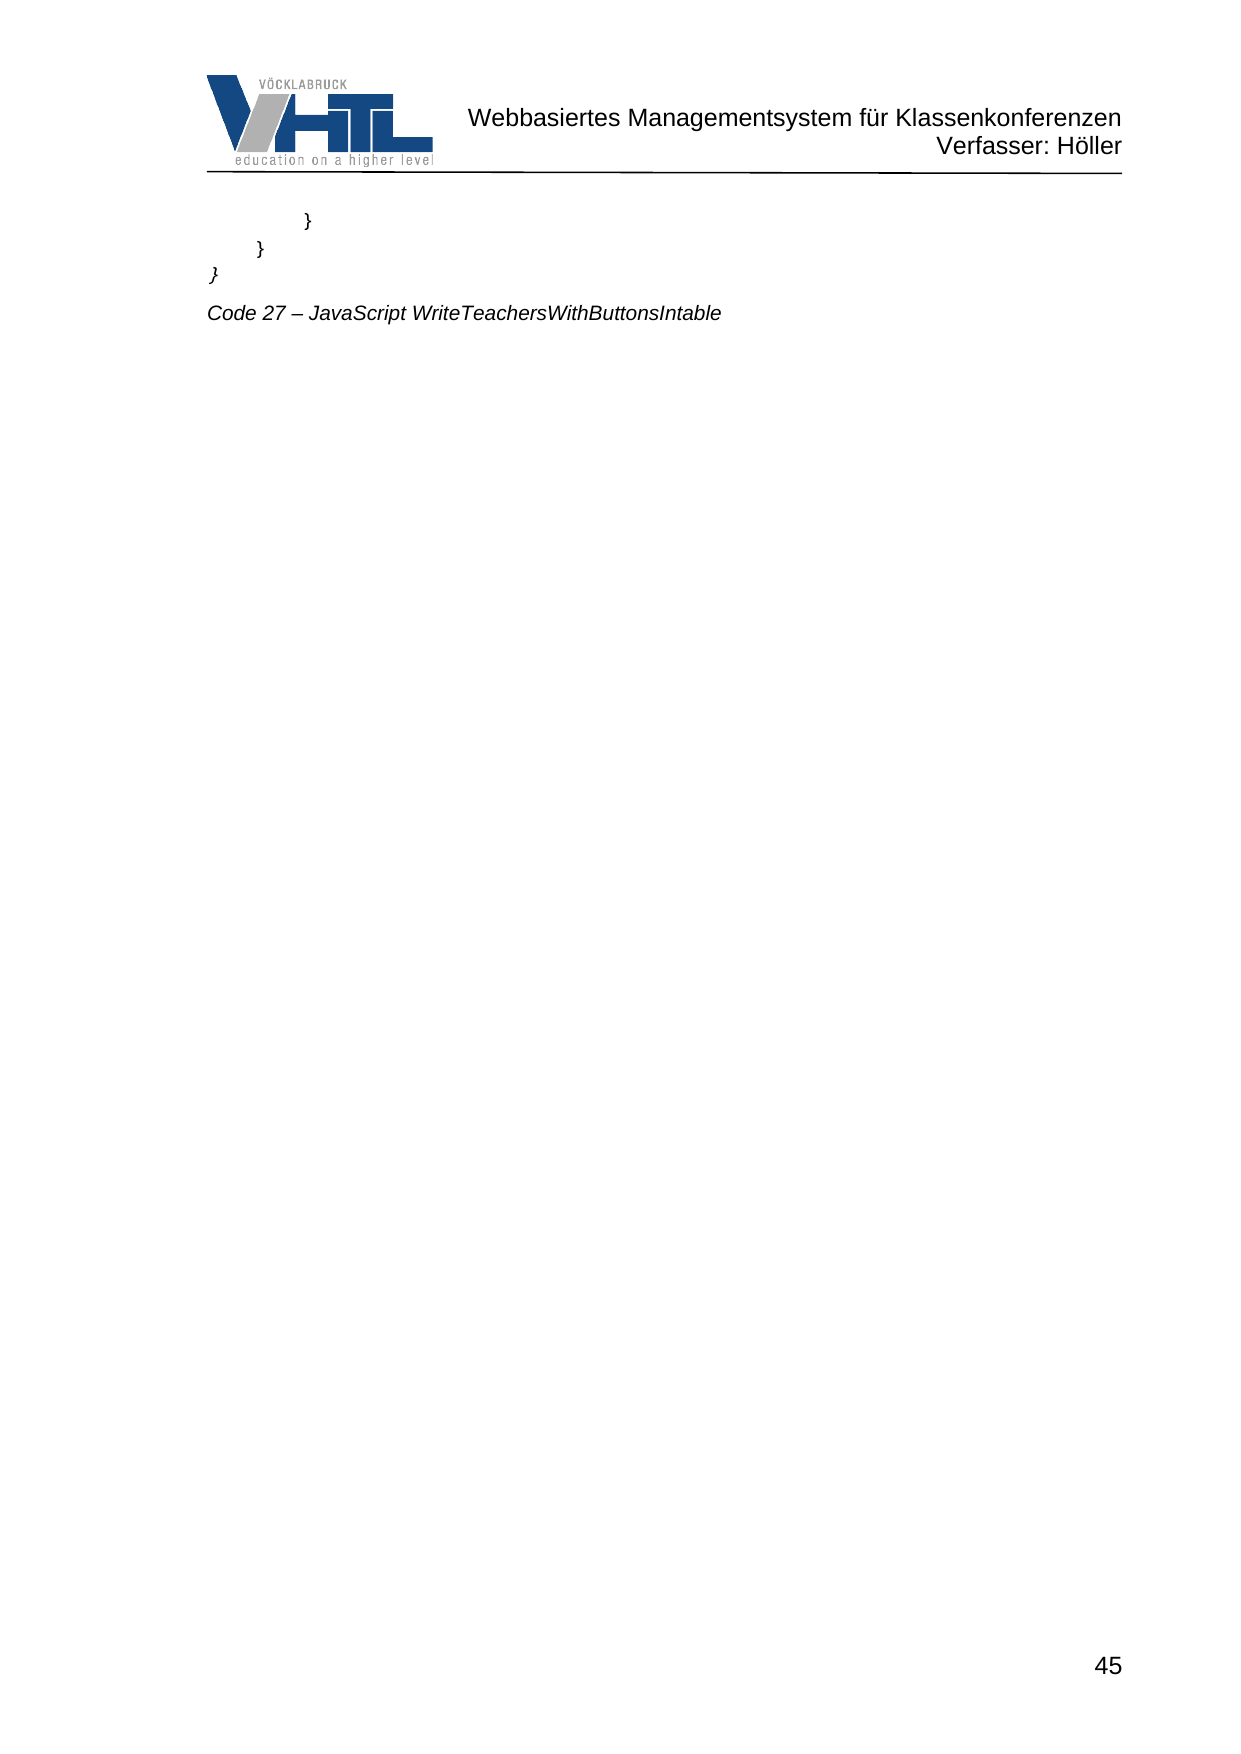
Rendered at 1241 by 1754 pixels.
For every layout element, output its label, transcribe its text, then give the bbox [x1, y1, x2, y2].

text } [207, 261, 1122, 288]
text } [207, 234, 1122, 261]
text } [207, 207, 1122, 234]
picture [206, 75, 433, 167]
text Code 27 – JavaScript WriteTeachersWithButtonsIntable [207, 301, 1122, 325]
